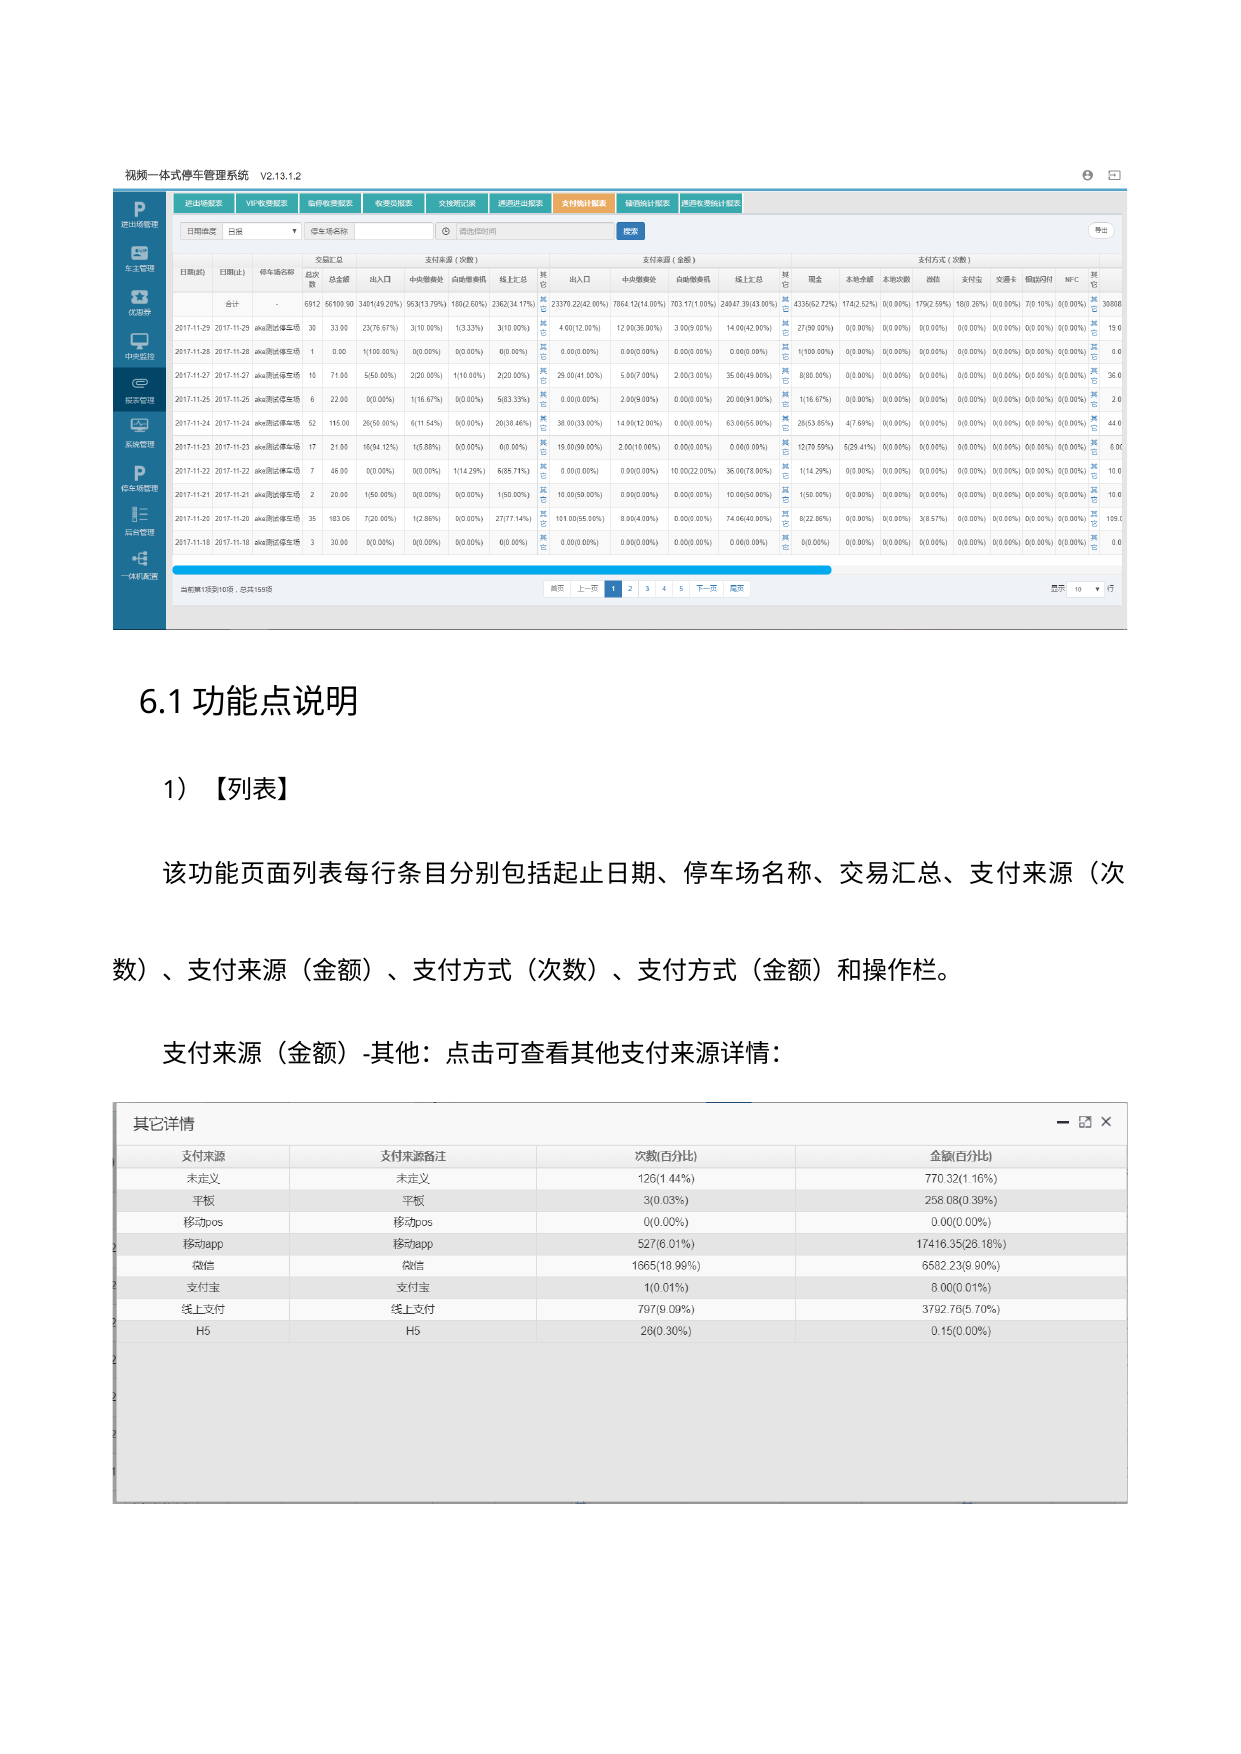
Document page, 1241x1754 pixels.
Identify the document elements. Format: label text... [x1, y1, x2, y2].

picture [113, 162, 1128, 630]
picture [112, 1102, 1128, 1504]
list 支付来源（金额）-其他：点击可查看其他支付来源详情： [112, 1019, 1128, 1084]
list 该功能页面列表每行条目分别包括起止日期、停车场名称、交易汇总、支付来源（次数）、支付来源（金额）、支付方式（次数）、支付方式（金额）和操作栏。 [112, 839, 1128, 1001]
list 1）【列表】 [112, 756, 1128, 821]
list 6.1功能点说明 [112, 666, 1128, 731]
